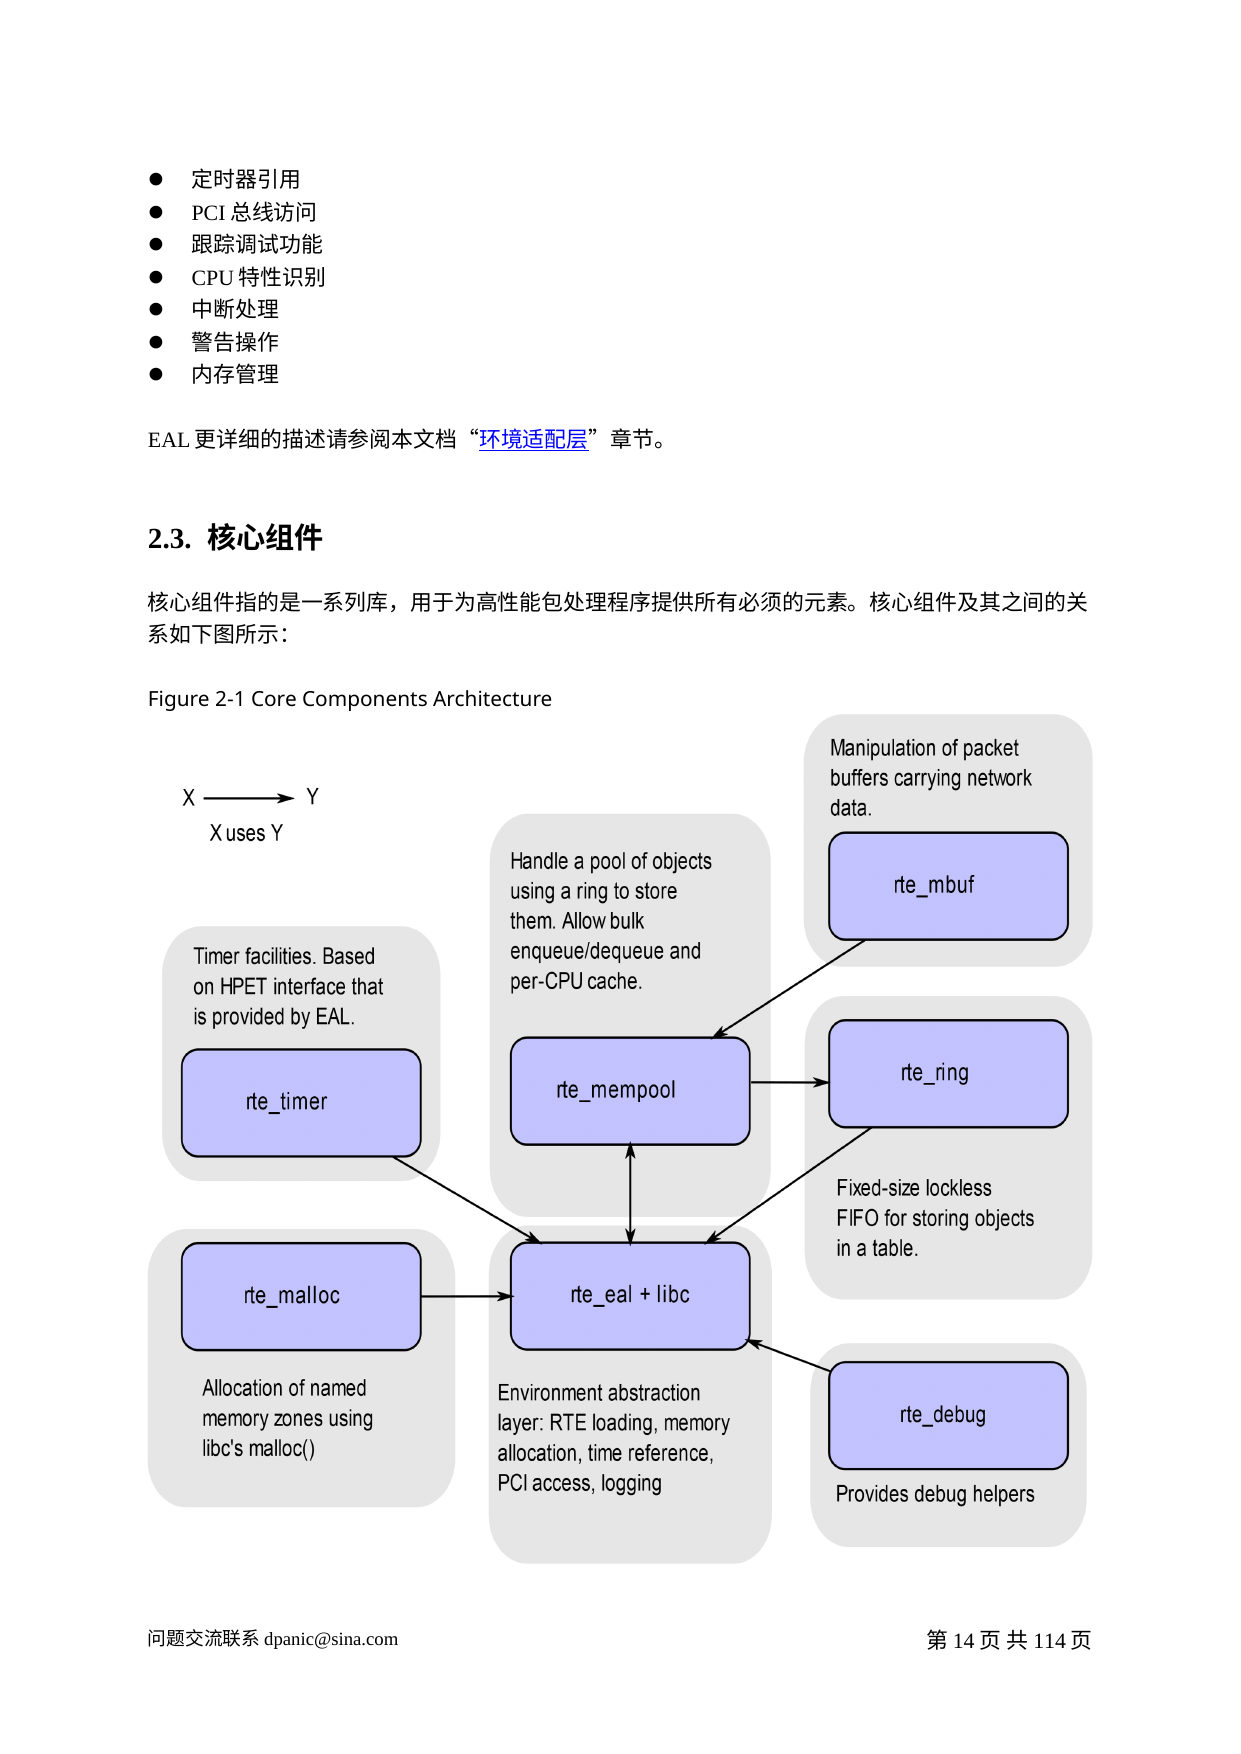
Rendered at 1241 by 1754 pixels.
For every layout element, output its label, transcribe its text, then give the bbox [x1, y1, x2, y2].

text 核心组件指的是一系列库，用于为高性能包处理程序提供所有必须的元素。核心组件及其之间的关系如下图所示： [148, 584, 1092, 649]
list 定时器引用 [148, 162, 1092, 194]
picture [147, 714, 1093, 1564]
subtitle 核心组件 [148, 503, 1092, 568]
list PCI总线访问 [148, 194, 1092, 227]
list 跟踪调试功能 [148, 227, 1092, 259]
text EAL更详细的描述请参阅本文档“环境适配层”章节。 [148, 422, 1092, 454]
list 警告操作 [148, 324, 1092, 357]
list 中断处理 [148, 292, 1092, 324]
list 内存管理 [148, 357, 1092, 389]
list CPU特性识别 [148, 259, 1092, 292]
